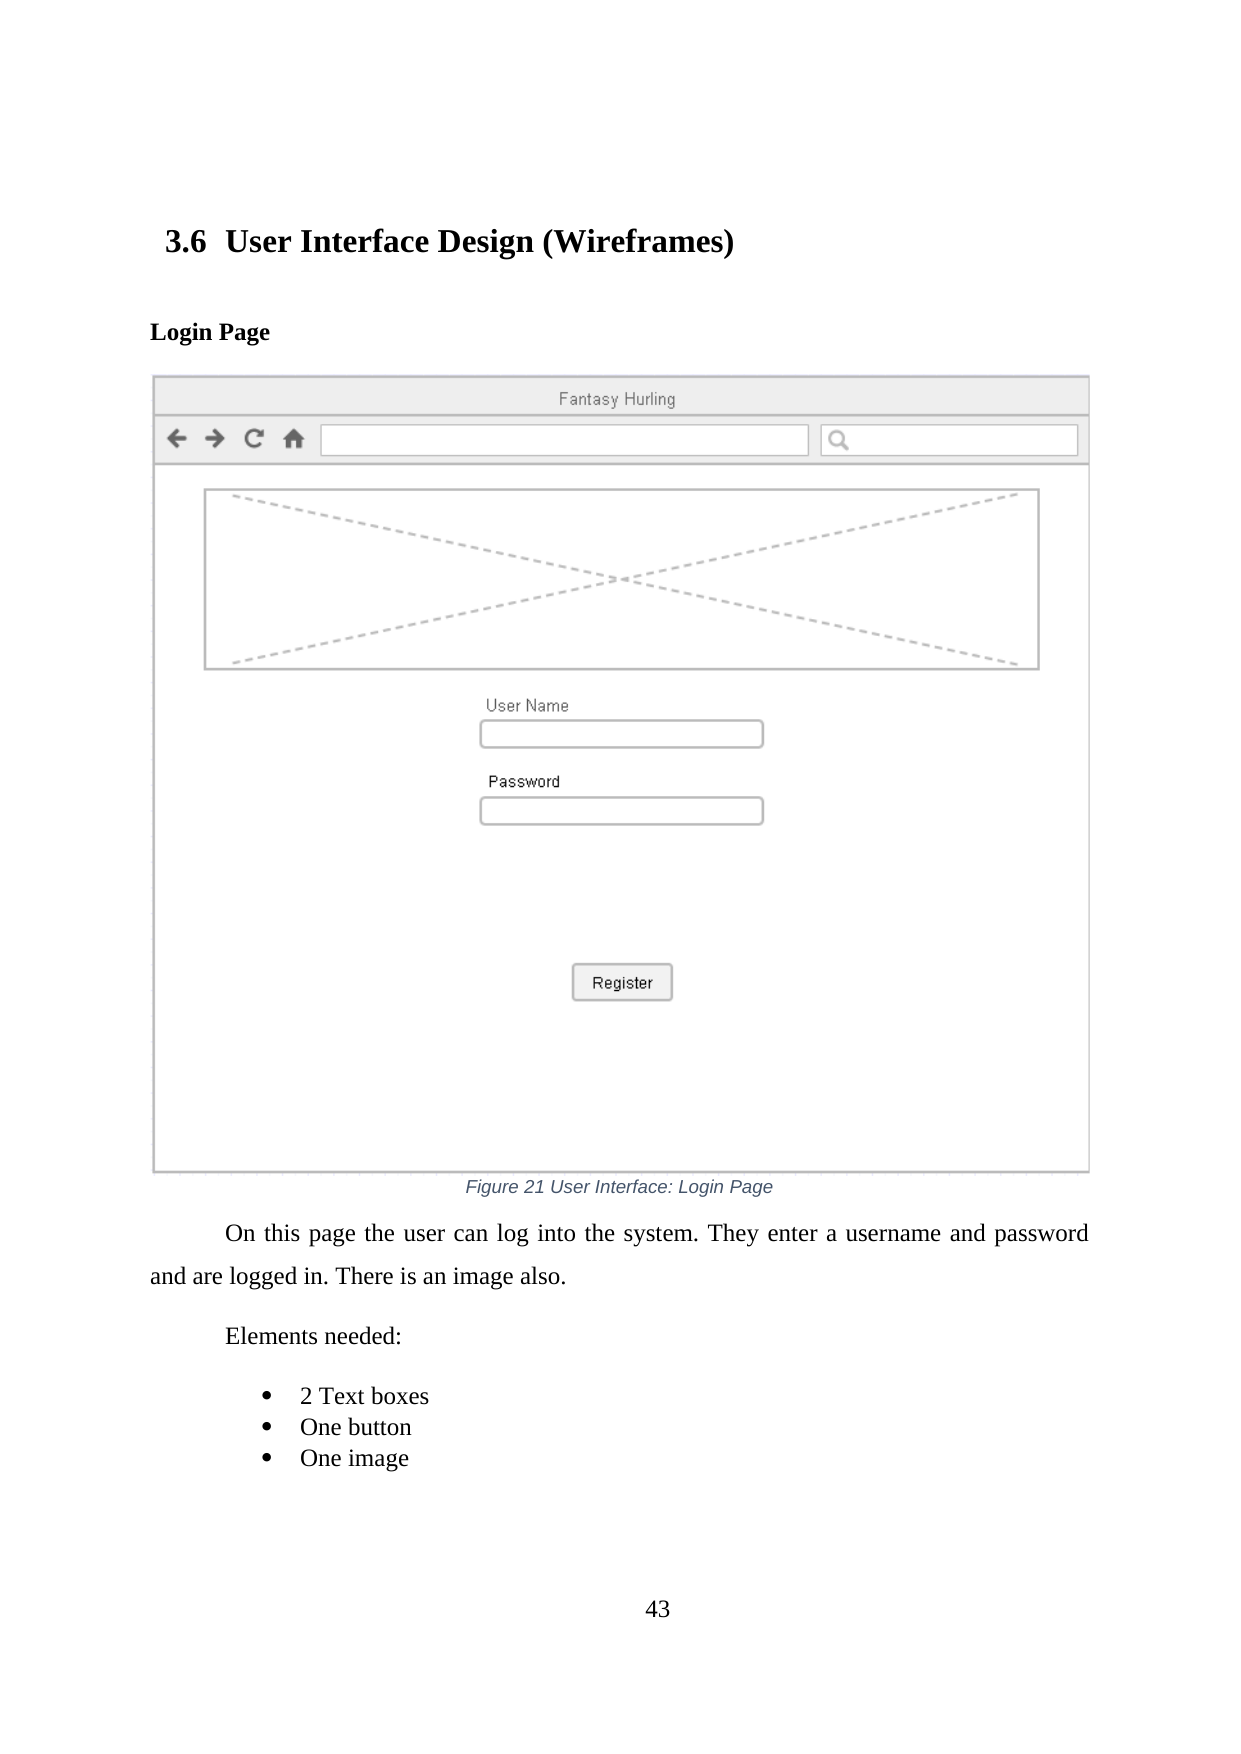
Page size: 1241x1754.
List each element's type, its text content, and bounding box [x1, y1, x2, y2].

subtitle Login Page [150, 317, 1090, 345]
list 2 Text boxes [262, 1381, 1090, 1409]
list One button [262, 1412, 1090, 1441]
subtitle User Interface Design (Wireframes) [165, 222, 1090, 260]
picture [150, 374, 1090, 1176]
text On this page the user can log into the system. They enter a username and password and are logged in. There is an image also. [150, 1218, 1090, 1290]
text Elements needed: [150, 1321, 1090, 1350]
list One image [262, 1443, 1090, 1472]
